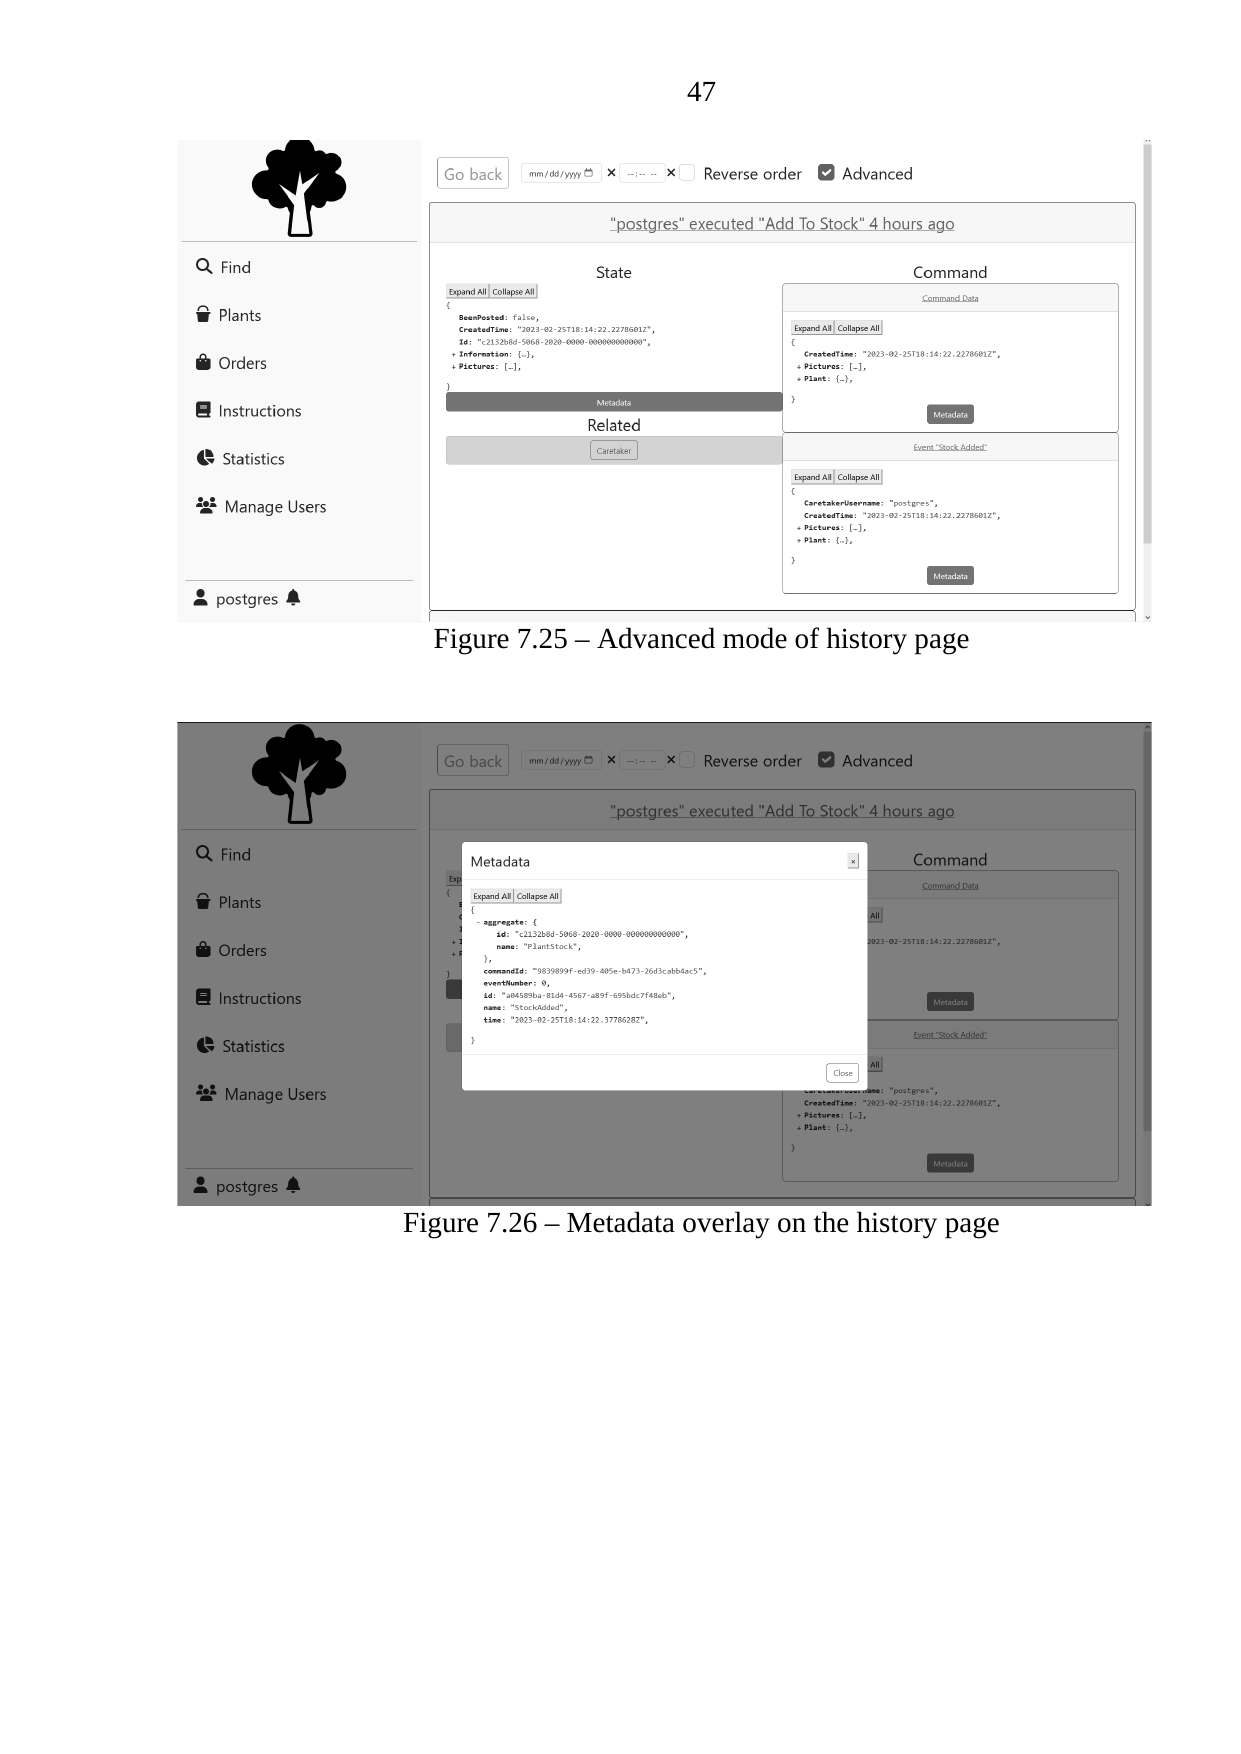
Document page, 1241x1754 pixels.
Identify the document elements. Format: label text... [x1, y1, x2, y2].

text Figure 7.26 – Metadata overlay on the history page [177, 1206, 1152, 1239]
picture [177, 722, 1152, 1206]
text Figure 7.25 – Advanced mode of history page [177, 622, 1152, 655]
picture [177, 140, 1152, 622]
